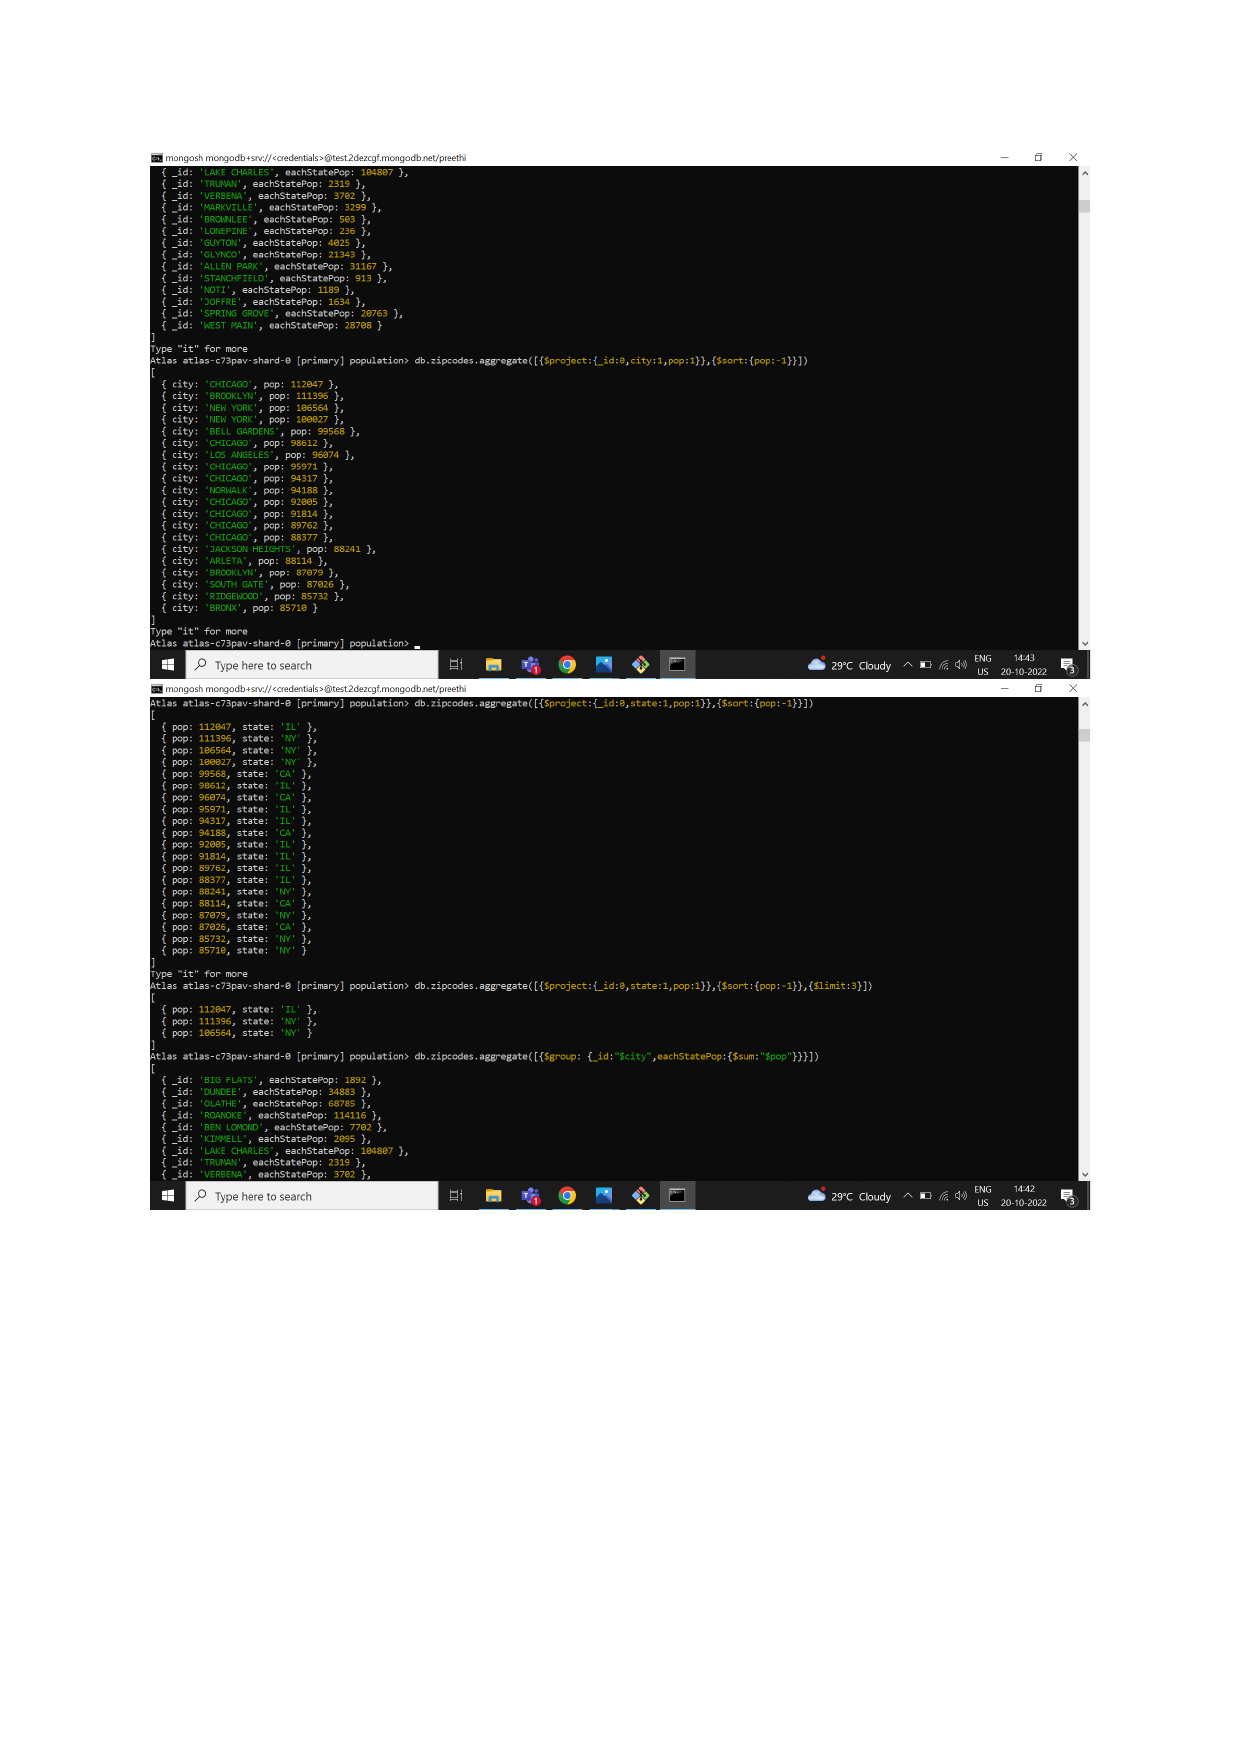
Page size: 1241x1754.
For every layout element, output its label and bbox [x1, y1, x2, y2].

picture [150, 681, 1091, 1210]
picture [150, 150, 1091, 679]
